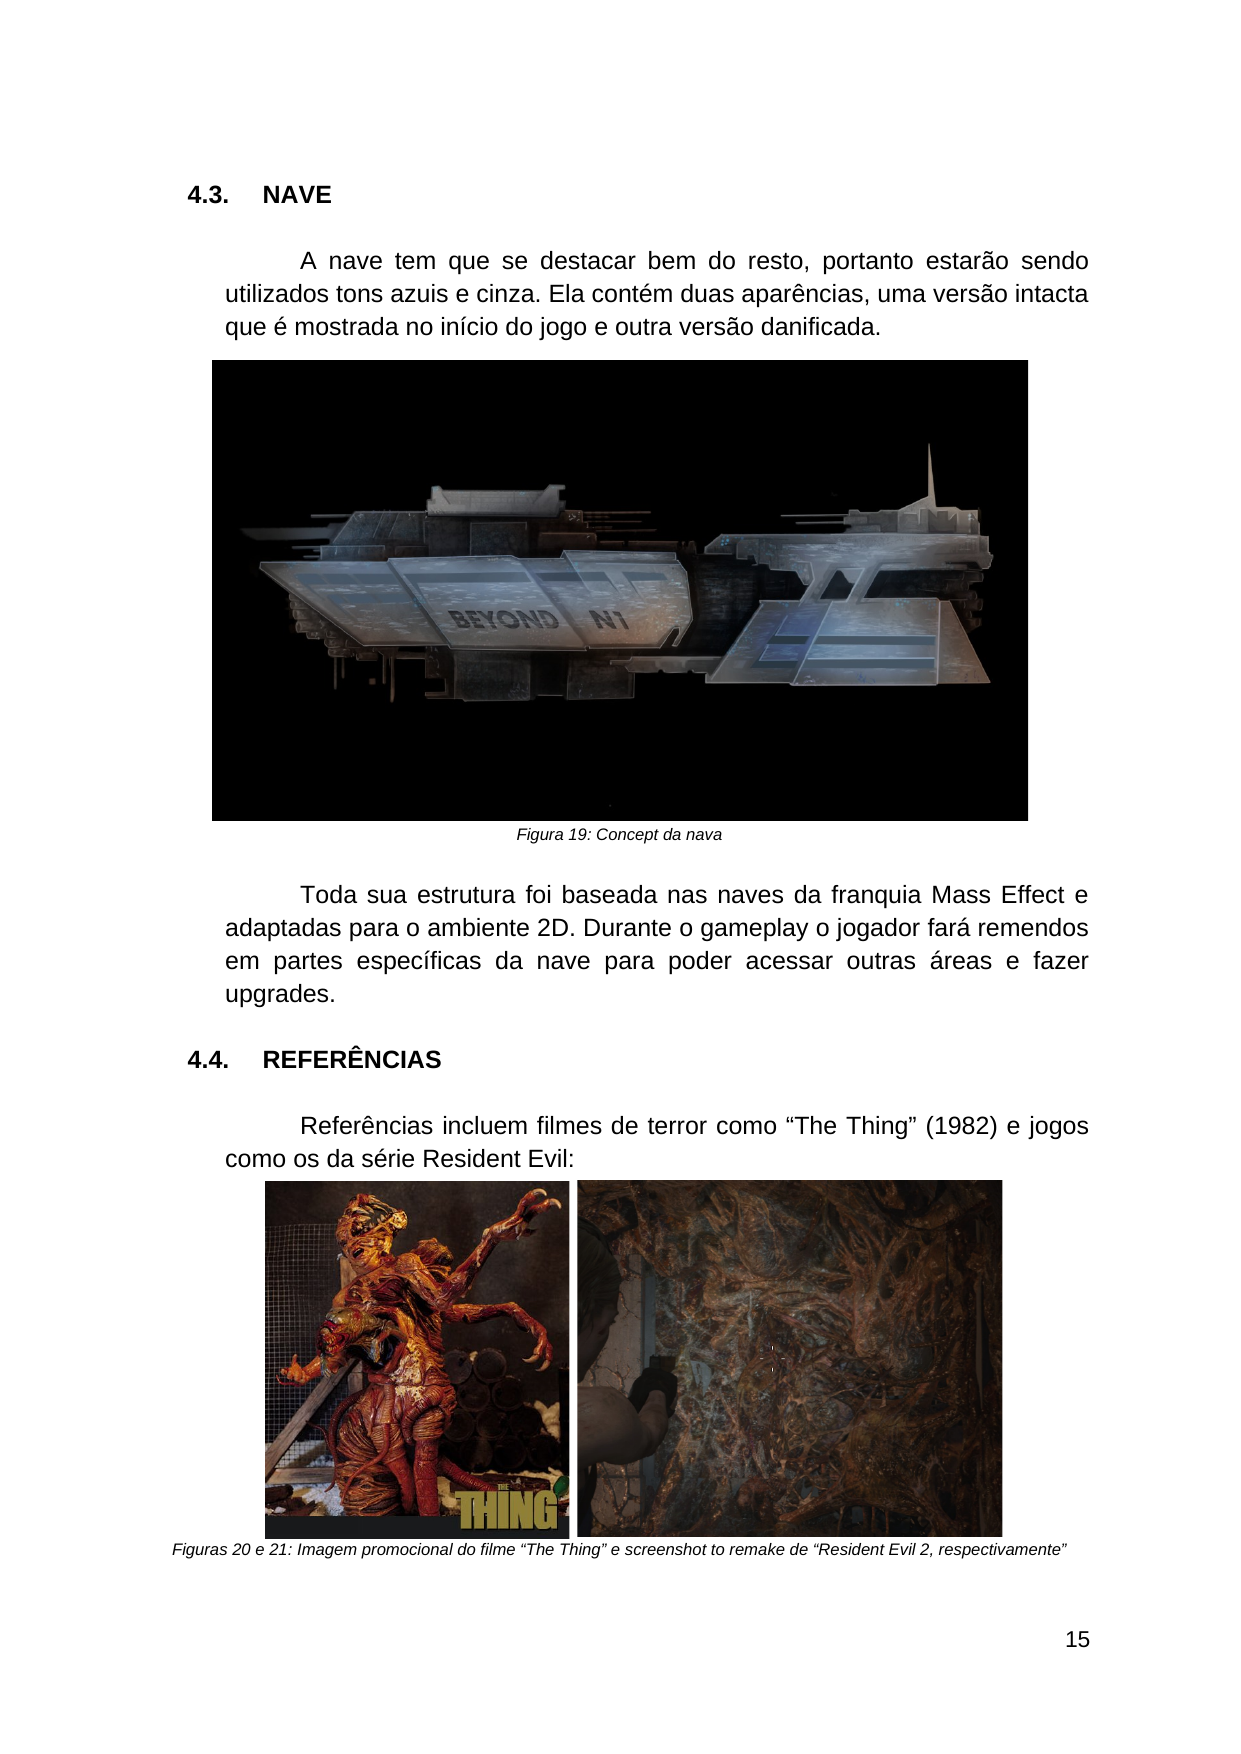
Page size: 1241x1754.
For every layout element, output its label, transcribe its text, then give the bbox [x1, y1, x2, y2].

text A nave tem que se destacar bem do resto, portanto estarão sendo utilizados tons azuis e cinza. Ela contém duas aparências, uma versão intacta que é mostrada no início do jogo e outra versão danificada. [225, 246, 1090, 341]
text Referências incluem filmes de terror como “The Thing” (1982) e jogos como os da série Resident Evil: [225, 1111, 1090, 1172]
picture [265, 1181, 570, 1539]
list NAVE [187, 180, 1090, 209]
list REFERÊNCIAS [187, 1045, 1090, 1073]
picture [212, 360, 1029, 821]
text Figuras 20 e 21: Imagem promocional do filme “The Thing” e screenshot to remake de “Resident Evil 2, respectivamente” [150, 1540, 1090, 1559]
text Toda sua estrutura foi baseada nas naves da franquia Mass Effect e adaptadas para o ambiente 2D. Durante o gameplay o jogador fará remendos em partes específicas da nave para poder acessar outras áreas e fazer upgrades. [225, 879, 1090, 1007]
picture [577, 1180, 1003, 1537]
